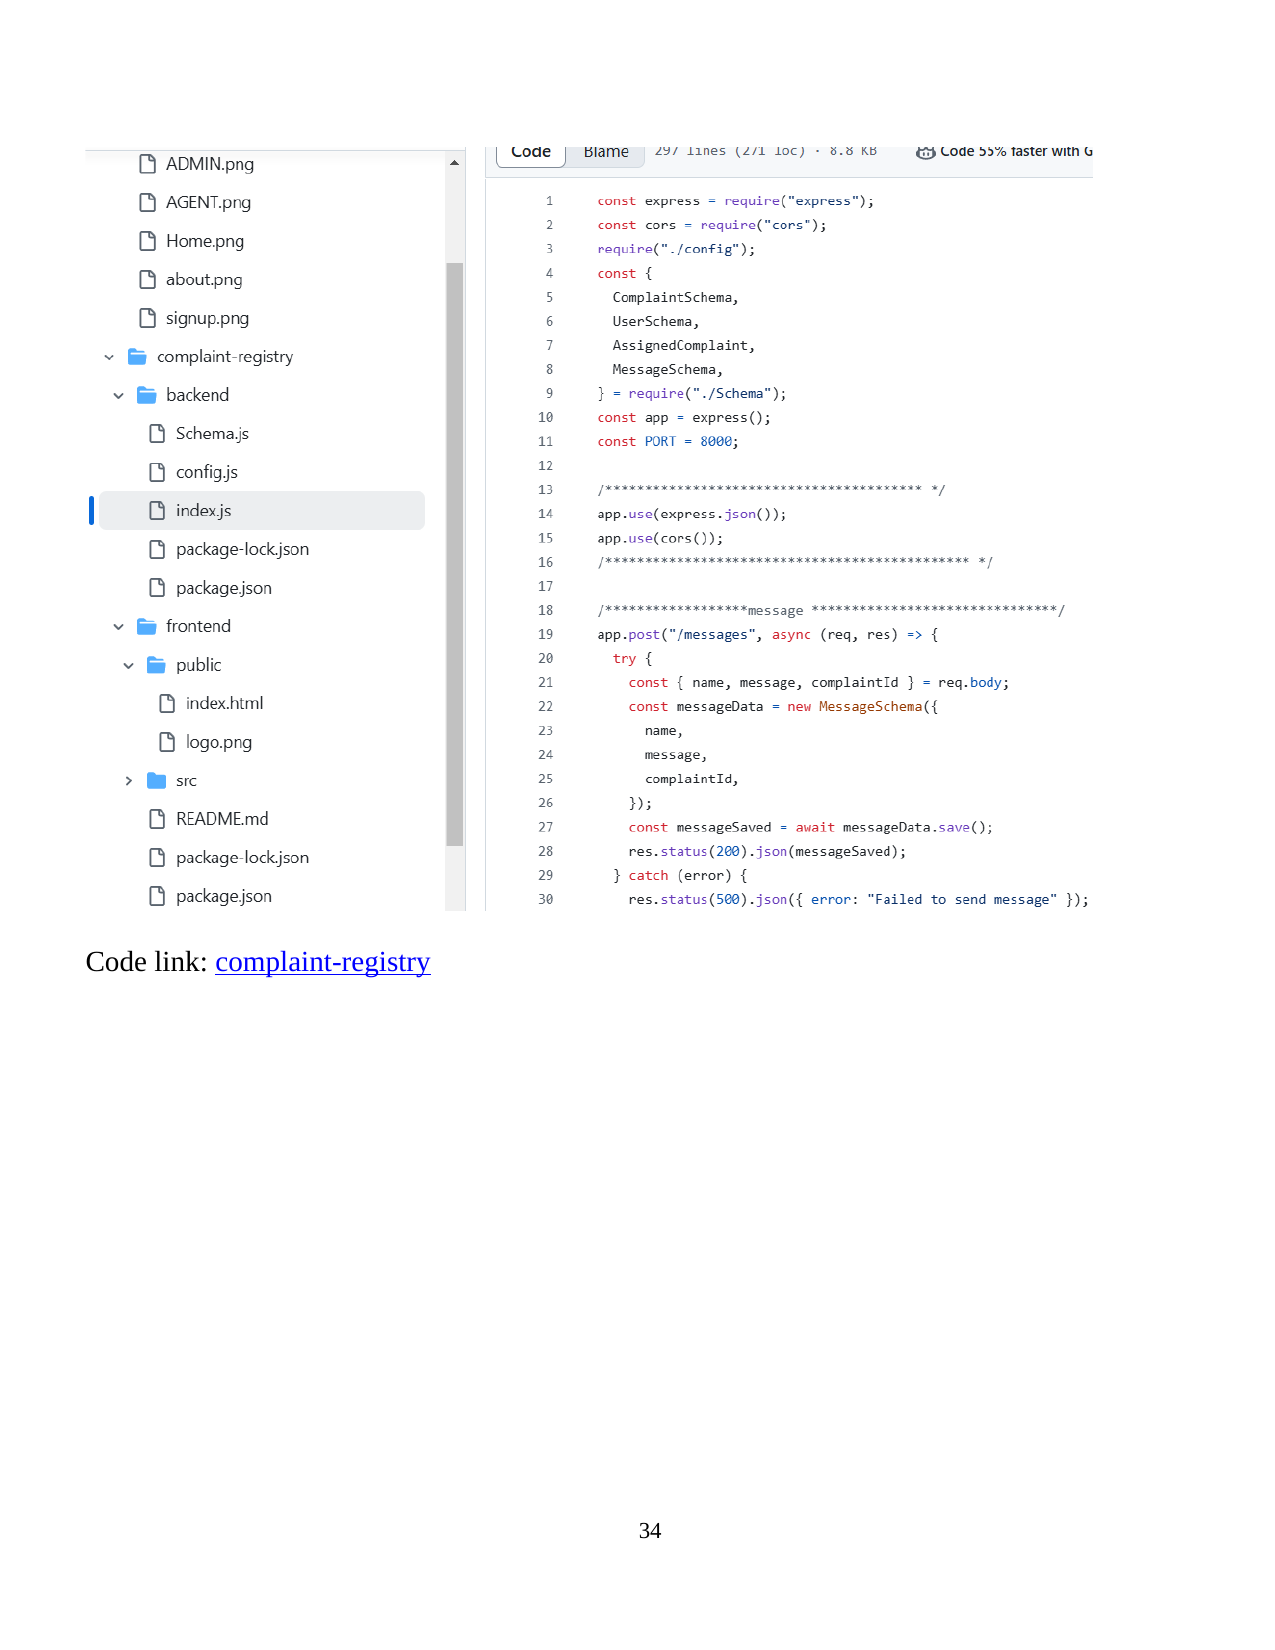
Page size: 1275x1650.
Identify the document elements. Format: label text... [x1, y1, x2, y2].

text Code link: complaint-registry [85, 944, 1214, 978]
picture [85, 147, 1093, 911]
